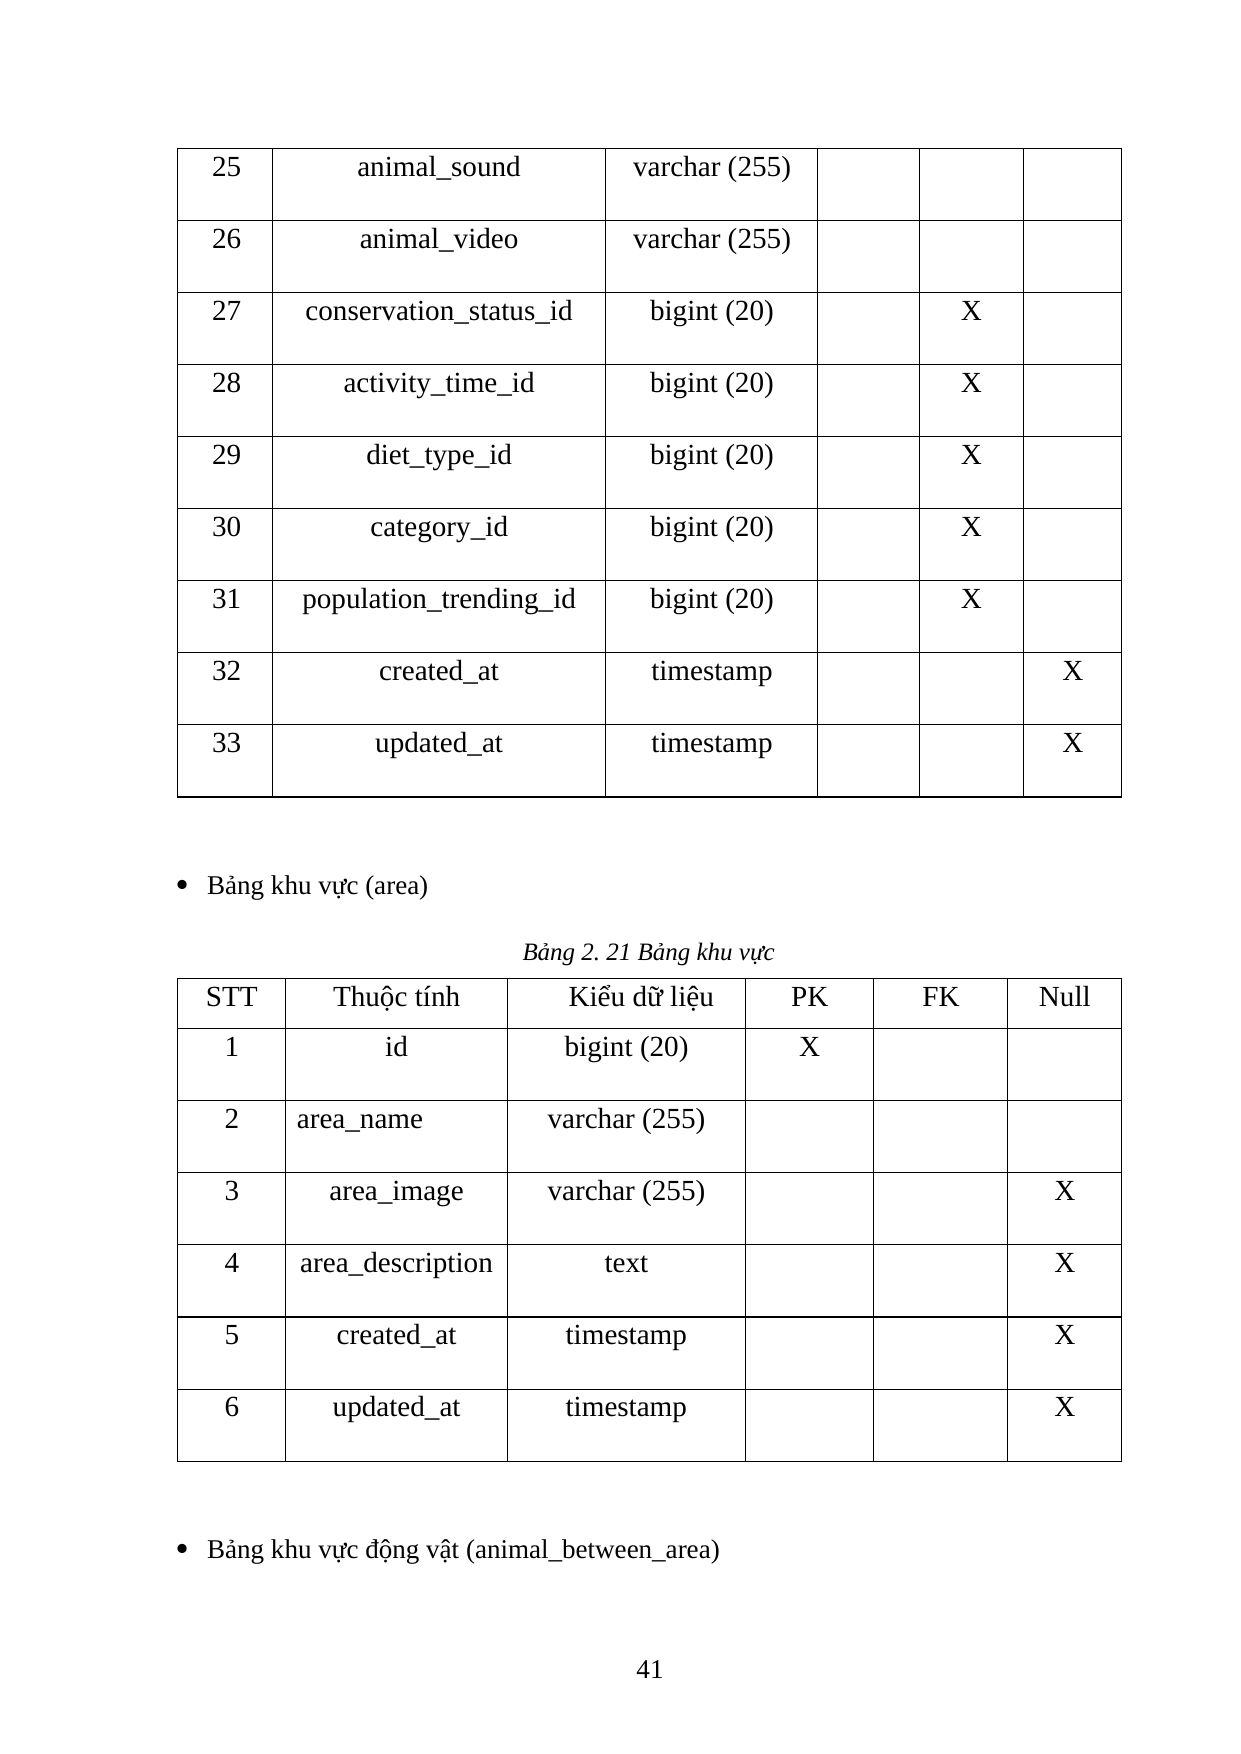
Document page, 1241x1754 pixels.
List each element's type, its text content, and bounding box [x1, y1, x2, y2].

table_cell [818, 653, 919, 724]
table_cell [1008, 1029, 1121, 1100]
table_cell activity_time_id [273, 365, 605, 436]
table_cell bigint (20) [606, 581, 817, 652]
table_header PK [746, 979, 873, 1028]
table_cell [818, 509, 919, 580]
table_cell bigint (20) [606, 509, 817, 580]
text Bảng khu vực (area) [177, 869, 1122, 900]
table_cell conservation_status_id [273, 293, 605, 364]
table_cell [746, 1173, 873, 1244]
table_cell [178, 509, 272, 580]
table_cell category_id [273, 509, 605, 580]
table_cell [178, 437, 272, 508]
table_cell X [746, 1029, 873, 1100]
table_cell X [920, 581, 1023, 652]
table_cell X [1024, 725, 1121, 796]
table_cell X [920, 365, 1023, 436]
table_cell [178, 725, 272, 796]
table_cell [178, 1029, 285, 1100]
table_cell [1024, 581, 1121, 652]
table_cell population_trending_id [273, 581, 605, 652]
table_cell X [1008, 1245, 1121, 1316]
table_cell X [920, 509, 1023, 580]
text Bảng khu vực động vật (animal_between_area) [177, 1533, 1122, 1564]
table_cell [178, 1390, 285, 1461]
table_cell [178, 1173, 285, 1244]
table_cell bigint (20) [606, 437, 817, 508]
table_cell area_description [286, 1245, 507, 1316]
table_cell [1008, 1101, 1121, 1172]
table_cell created_at [273, 653, 605, 724]
table_header FK [874, 979, 1007, 1028]
table_cell [1024, 365, 1121, 436]
table_cell [178, 149, 272, 220]
table_cell [178, 221, 272, 292]
table_header Thuộc tính [286, 979, 507, 1028]
table_cell varchar (255) [606, 221, 817, 292]
table_cell varchar (255) [508, 1173, 745, 1244]
table_cell [818, 581, 919, 652]
table_cell [818, 725, 919, 796]
table_cell [178, 1245, 285, 1316]
table_cell area_name [286, 1101, 507, 1172]
table_cell bigint (20) [508, 1029, 745, 1100]
table_cell [1024, 437, 1121, 508]
table_cell X [1008, 1318, 1121, 1388]
table_cell [818, 437, 919, 508]
table_cell timestamp [508, 1318, 745, 1388]
table_cell [178, 1318, 285, 1388]
table_cell [920, 149, 1023, 220]
table_cell [178, 293, 272, 364]
table_cell area_image [286, 1173, 507, 1244]
table_cell [874, 1245, 1007, 1316]
table_cell timestamp [508, 1390, 745, 1461]
table_cell created_at [286, 1318, 507, 1388]
table_header Kiểu dữ liệu [508, 979, 745, 1028]
table_cell diet_type_id [273, 437, 605, 508]
table_cell [746, 1101, 873, 1172]
table_cell [178, 581, 272, 652]
table_cell X [920, 437, 1023, 508]
table_cell [874, 1173, 1007, 1244]
table_cell [874, 1318, 1007, 1388]
table_cell [874, 1101, 1007, 1172]
table_cell animal_video [273, 221, 605, 292]
table_cell [178, 365, 272, 436]
table_cell X [1008, 1173, 1121, 1244]
table_header STT [178, 979, 285, 1028]
table_cell [920, 653, 1023, 724]
table_cell updated_at [273, 725, 605, 796]
table_cell bigint (20) [606, 293, 817, 364]
table_cell [818, 365, 919, 436]
table_cell [818, 221, 919, 292]
table_cell updated_at [286, 1390, 507, 1461]
table_header Null [1008, 979, 1121, 1028]
table_cell X [920, 293, 1023, 364]
table_cell varchar (255) [508, 1101, 745, 1172]
table_cell [874, 1390, 1007, 1461]
table_cell text [508, 1245, 745, 1316]
table_cell animal_sound [273, 149, 605, 220]
table_cell X [1024, 653, 1121, 724]
table_cell [1024, 149, 1121, 220]
table_cell varchar (255) [606, 149, 817, 220]
table_cell X [1008, 1390, 1121, 1461]
table_cell id [286, 1029, 507, 1100]
table_cell [818, 149, 919, 220]
table_cell [178, 653, 272, 724]
table_cell [746, 1245, 873, 1316]
table_cell bigint (20) [606, 365, 817, 436]
table_cell [920, 221, 1023, 292]
table_cell [178, 1101, 285, 1172]
table_cell [874, 1029, 1007, 1100]
table_cell [920, 725, 1023, 796]
table_cell [1024, 221, 1121, 292]
table_cell [746, 1318, 873, 1388]
table_cell [818, 293, 919, 364]
table_cell [746, 1390, 873, 1461]
table_cell [1024, 293, 1121, 364]
table_cell timestamp [606, 653, 817, 724]
table_cell [1024, 509, 1121, 580]
table_cell timestamp [606, 725, 817, 796]
